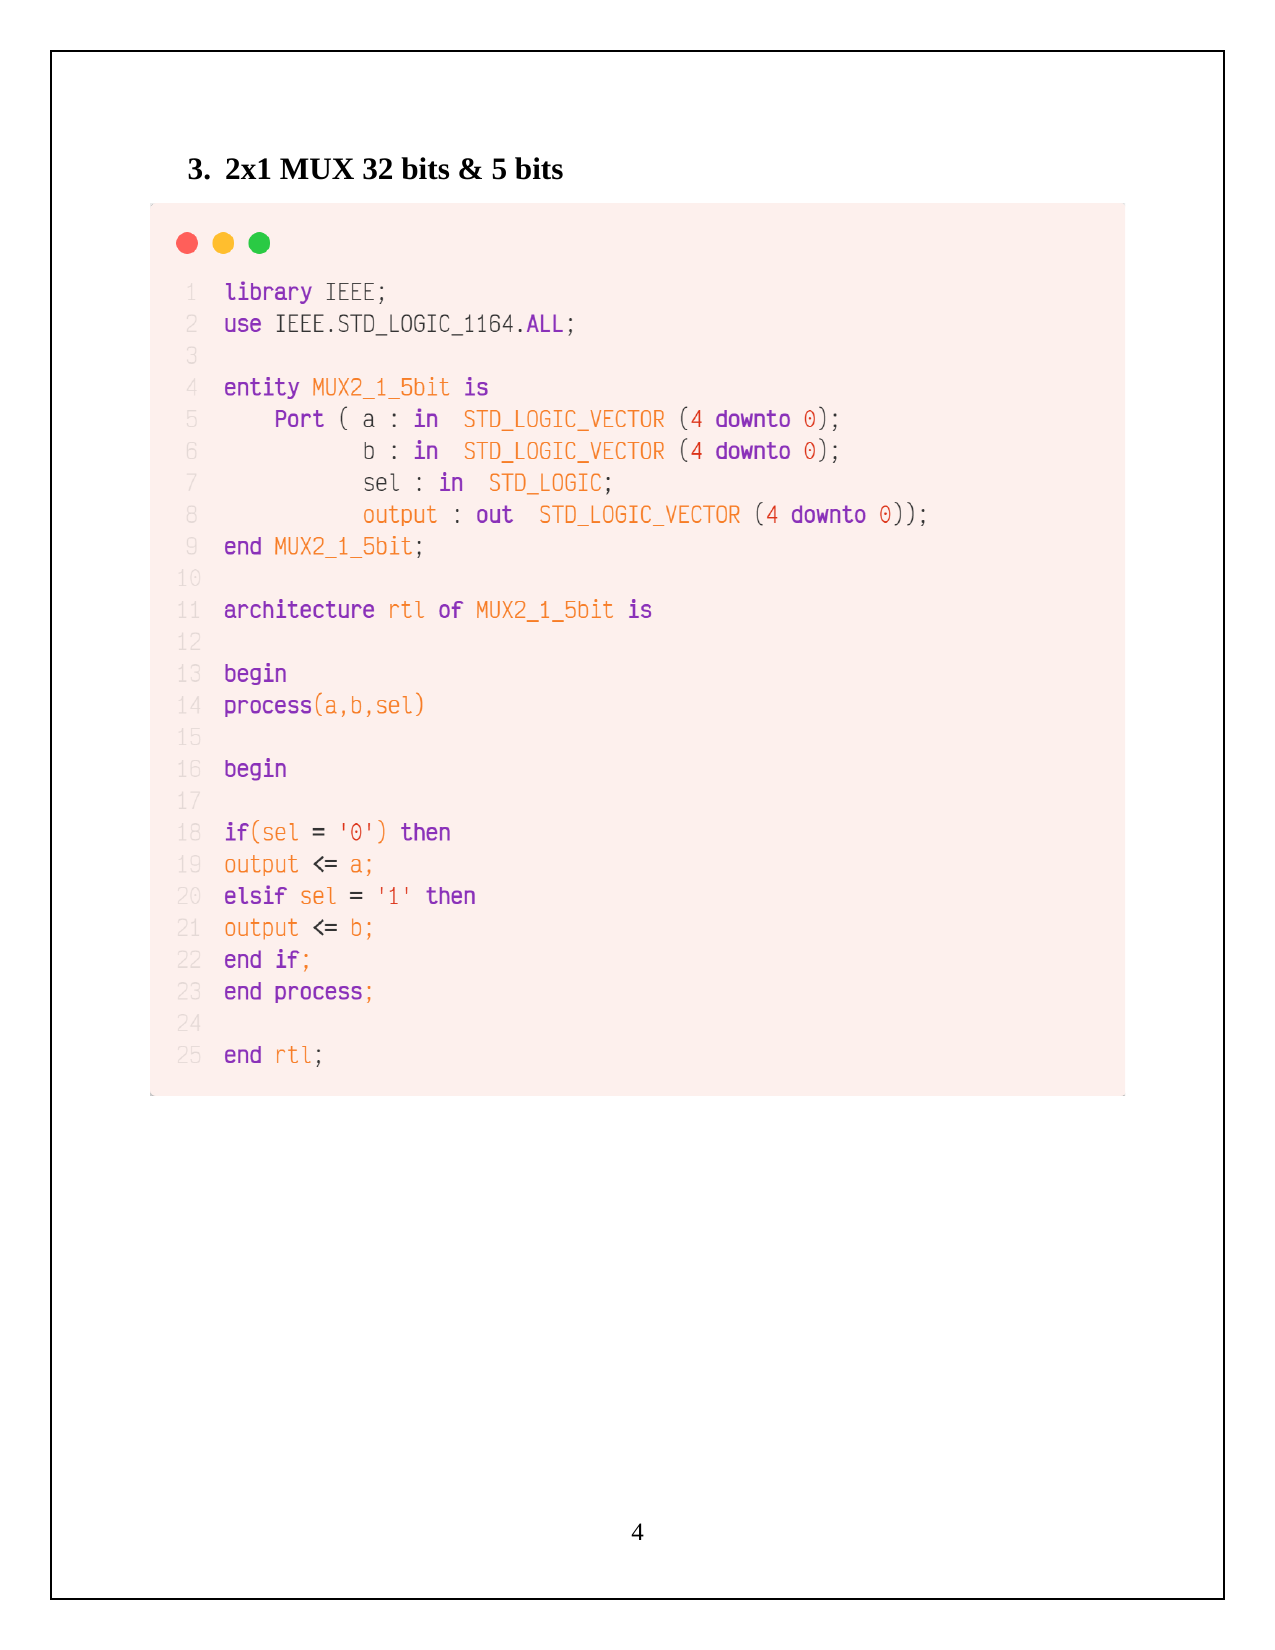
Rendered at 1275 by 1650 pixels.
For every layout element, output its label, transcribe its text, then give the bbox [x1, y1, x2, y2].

subtitle 2x1 MUX 32 bits & 5 bits [187, 150, 1125, 186]
picture [150, 203, 1125, 1096]
